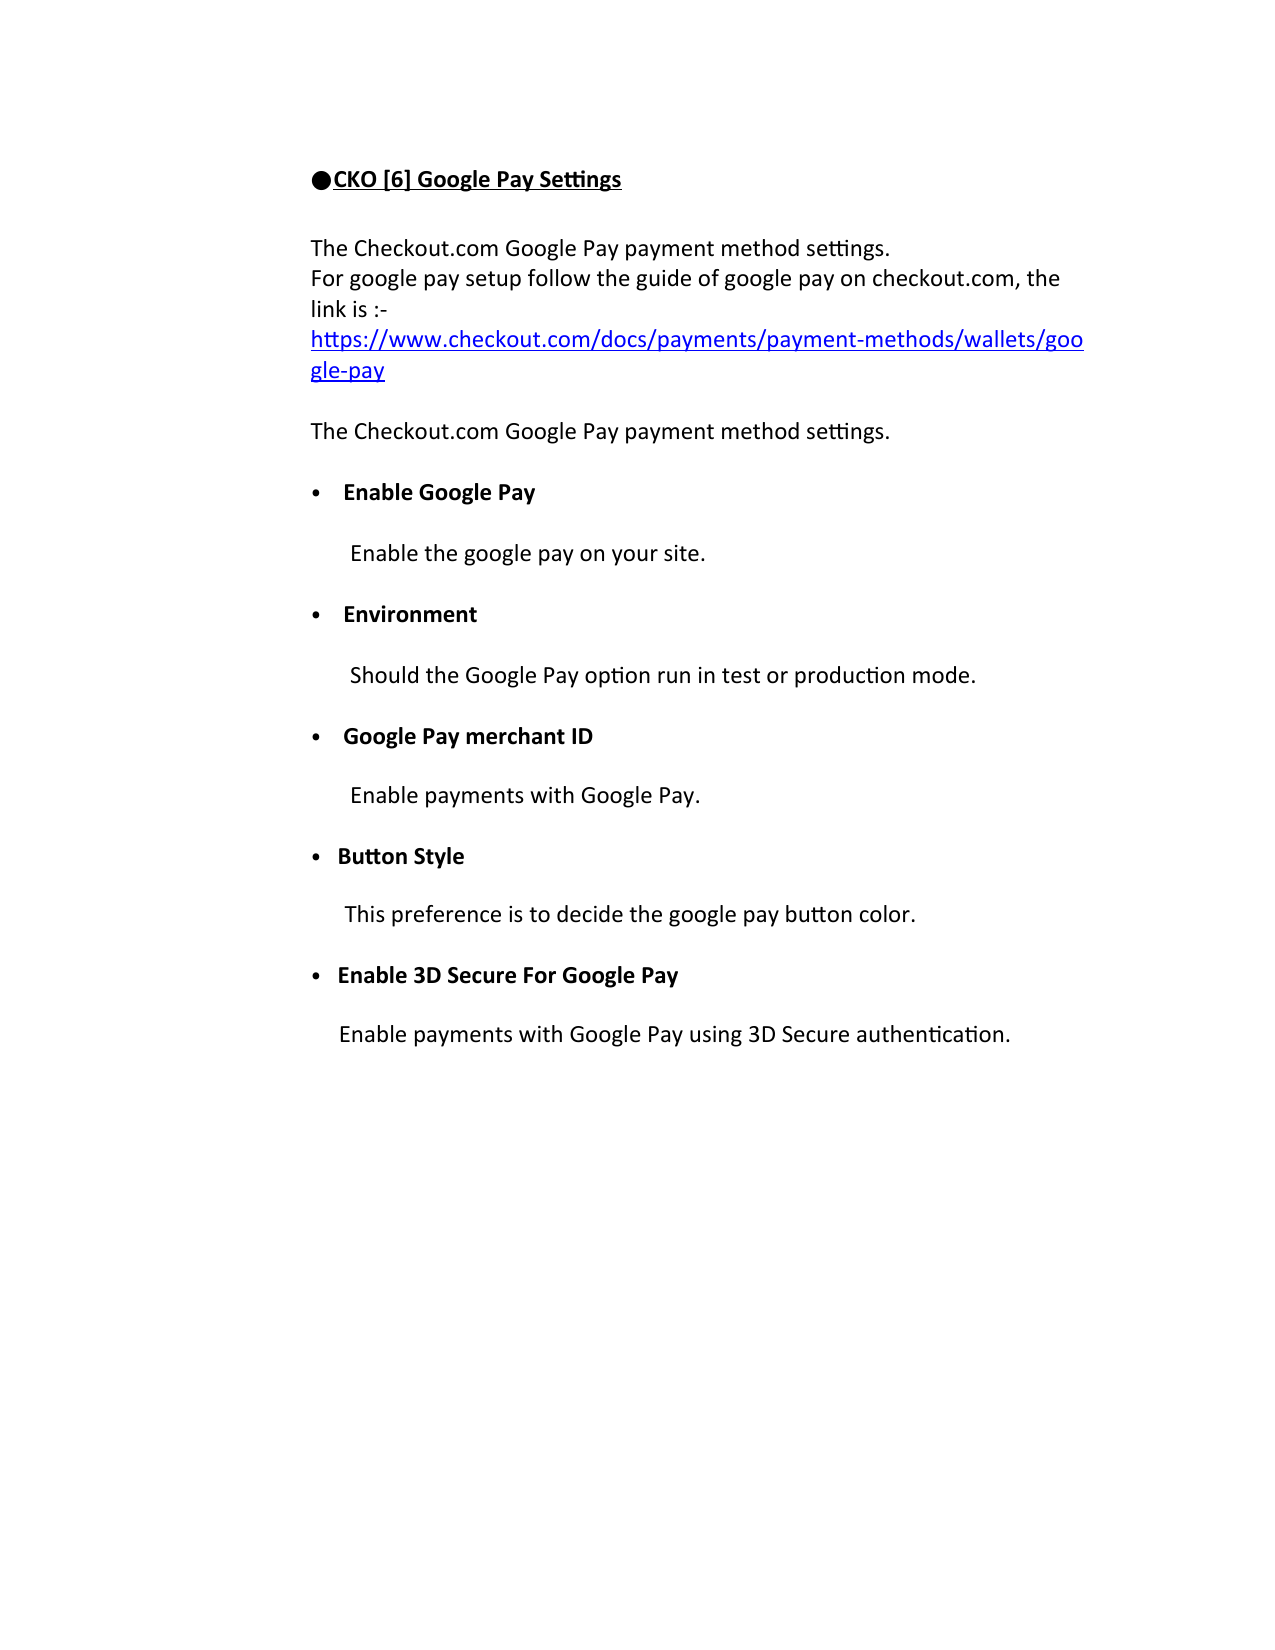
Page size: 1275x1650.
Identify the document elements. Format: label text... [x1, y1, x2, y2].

text This preference is to decide the google pay button color. [310, 898, 1087, 929]
text ⦁ Environment [310, 598, 1087, 629]
text ⦁ Enable Google Pay [310, 476, 1087, 507]
text Enable payments with Google Pay using 3D Secure authentication. [310, 1018, 1087, 1049]
text Enable payments with Google Pay. [310, 779, 1087, 809]
text The Checkout.com Google Pay payment method settings. [310, 232, 1087, 263]
text The Checkout.com Google Pay payment method settings. [310, 415, 1087, 446]
text For google pay setup follow the guide of google pay on checkout.com, the link is :- https://www.checkout.com/docs/payments/payment-methods/wallets/google-pay [310, 263, 1087, 385]
text Enable the google pay on your site. [310, 537, 1087, 568]
text ⦁ Google Pay merchant ID [310, 720, 1087, 751]
list CKO [6] Google Pay Settings [310, 150, 1087, 201]
text ⦁ Enable 3D Secure For Google Pay [310, 959, 1087, 990]
text ⦁ Button Style [310, 840, 1087, 871]
text Should the Google Pay option run in test or production mode. [310, 659, 1087, 690]
